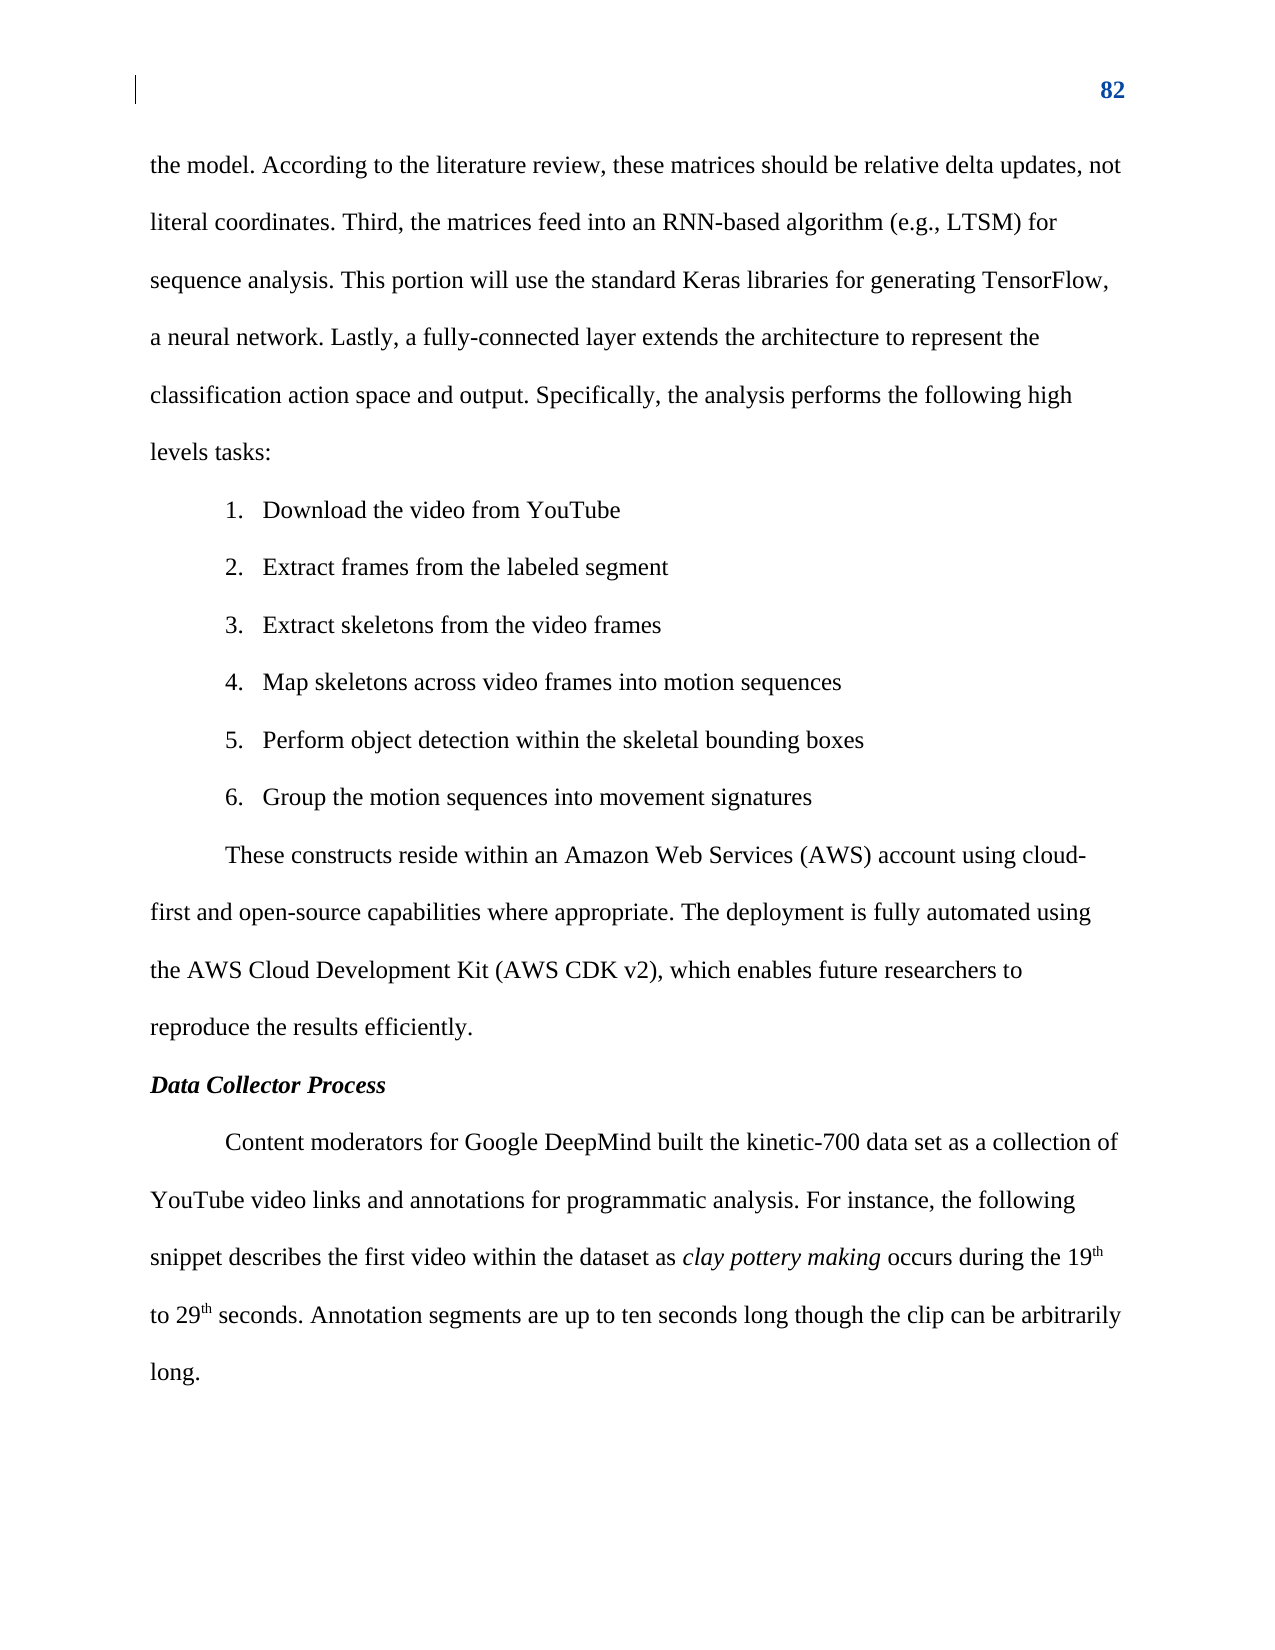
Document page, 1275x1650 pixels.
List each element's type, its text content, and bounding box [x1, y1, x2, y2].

list Extract frames from the labeled segment [225, 552, 1125, 581]
list Download the video from YouTube [225, 495, 1125, 524]
text These constructs reside within an Amazon Web Services (AWS) account using cloud-first and open-source capabilities where appropriate. The deployment is fully automated using the AWS Cloud Development Kit (AWS CDK v2), which enables future researchers to reproduce the results efficiently. [150, 840, 1125, 1041]
subtitle Data Collector Process [150, 1070, 1125, 1099]
list Perform object detection within the skeletal bounding boxes [225, 725, 1125, 754]
text Content moderators for Google DeepMind built the kinetic-700 data set as a collection of YouTube video links and annotations for programmatic analysis. For instance, the following snippet describes the first video within the dataset as clay pottery making occurs during the 19th to 29th seconds. Annotation segments are up to ten seconds long though the clip can be arbitrarily long. [150, 1127, 1125, 1386]
list Extract skeletons from the video frames [225, 610, 1125, 639]
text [150, 150, 1125, 466]
list Group the motion sequences into movement signatures [225, 782, 1125, 811]
list Map skeletons across video frames into motion sequences [225, 667, 1125, 696]
